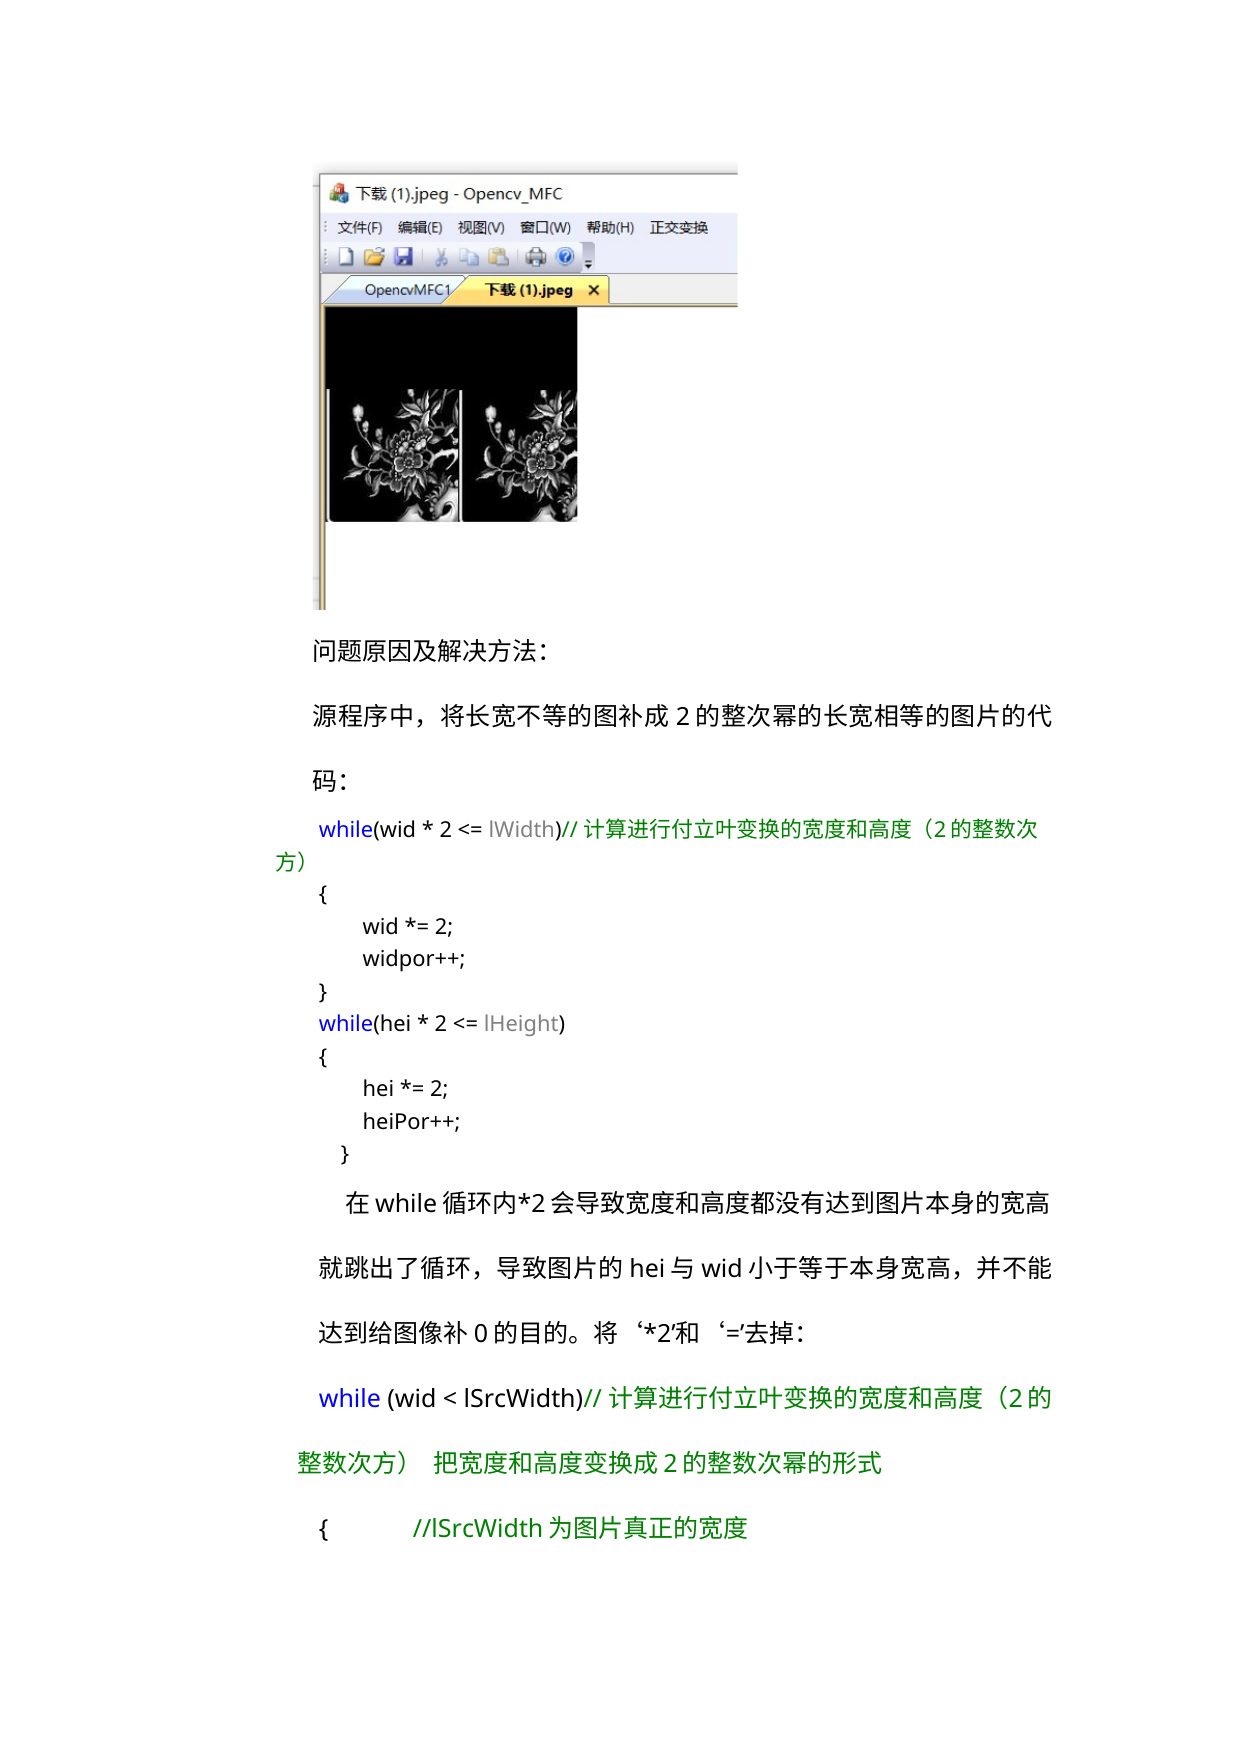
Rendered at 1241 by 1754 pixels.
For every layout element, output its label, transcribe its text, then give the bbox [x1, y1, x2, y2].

text while (wid < lSrcWidth)// 计算进行付立叶变换的宽度和高度（2的整数次方） 把宽度和高度变换成2的整数次幂的形式 [297, 1364, 1053, 1494]
text { [275, 877, 1053, 909]
text while(hei * 2 <= lHeight) [275, 1007, 1053, 1039]
text wid *= 2; [275, 909, 1053, 942]
text { [275, 1039, 1053, 1072]
list 问题原因及解决方法： [312, 617, 1053, 682]
list 源程序中，将长宽不等的图补成2的整次幂的长宽相等的图片的代码： [312, 682, 1053, 812]
text } [187, 1137, 1053, 1169]
text while(wid * 2 <= lWidth)// 计算进行付立叶变换的宽度和高度（2的整数次方） [275, 812, 1053, 877]
picture [312, 162, 738, 610]
text { //lSrcWidth为图片真正的宽度 [297, 1494, 1053, 1559]
text hei *= 2; [275, 1072, 1053, 1104]
text heiPor++; [275, 1104, 1053, 1137]
text } [275, 974, 1053, 1007]
text widpor++; [275, 942, 1053, 974]
text 在while循环内*2会导致宽度和高度都没有达到图片本身的宽高就跳出了循环，导致图片的hei与wid小于等于本身宽高，并不能达到给图像补0的目的。将‘*2’和‘=’去掉： [319, 1169, 1053, 1364]
